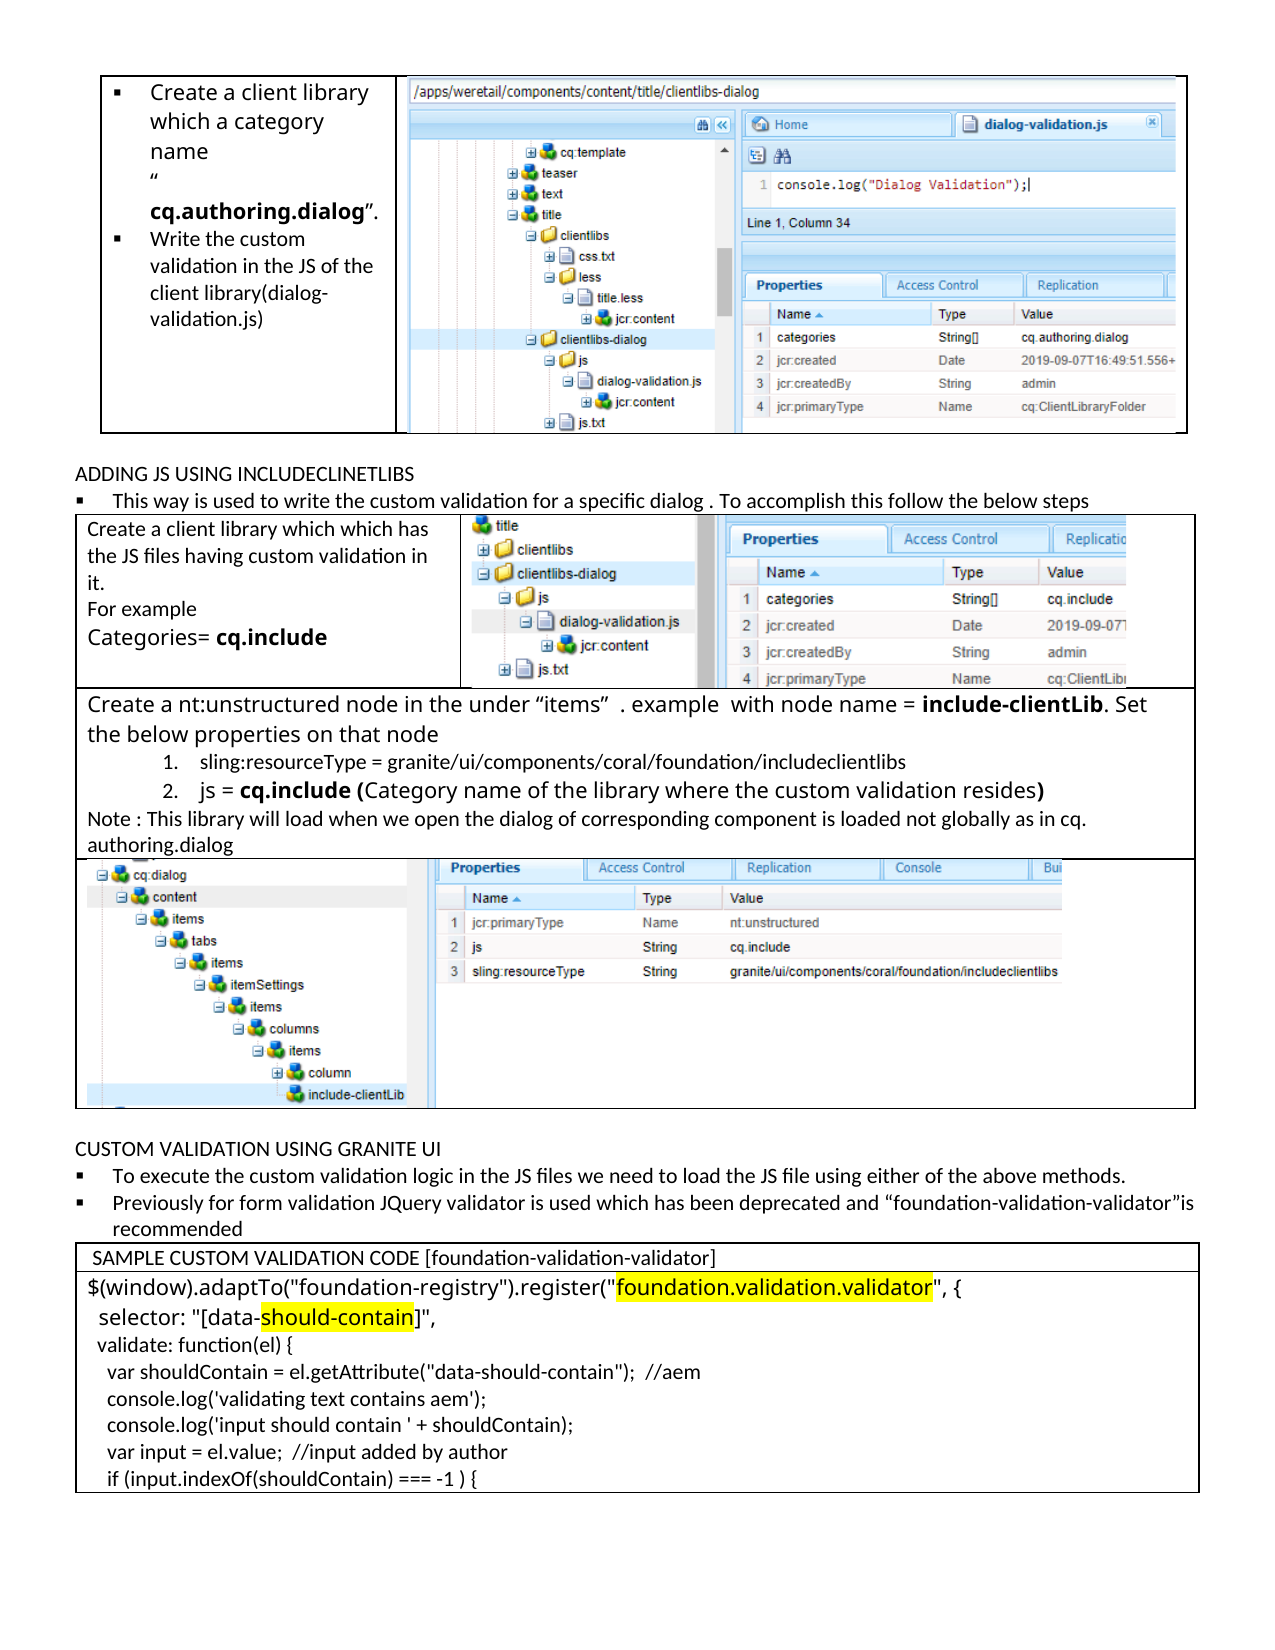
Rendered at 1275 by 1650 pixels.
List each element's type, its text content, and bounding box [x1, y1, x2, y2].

table_cell [77, 860, 87, 1107]
table_cell [1062, 860, 1194, 1107]
table_header Create a client library which a category name “cq.authoring.dialog”. Write the custom validation in the JS of the client library(dialog-validation.js) [102, 77, 395, 432]
picture [407, 76, 1176, 433]
picture [471, 515, 1127, 688]
table_header Create a client library which which has the JS files having custom validation in it. For example Categories= cq.include [77, 515, 460, 687]
text CUSTOM VALIDATION USING GRANITE UI [75, 1136, 1200, 1162]
table_header [1127, 515, 1194, 687]
table_cell Create a nt:unstructured node in the under “items” . example with node name = include-clientLib. Set the below properties on that node sling:resourceType = granite/ui/components/coral/foundation/includeclientlibs js = cq.include (Category name of the library where the custom validation resides) Note : This library will load when we open the dialog of corresponding component is loaded not globally as in cq. authoring.dialog [77, 689, 1194, 858]
list To execute the custom validation logic in the JS files we need to load the JS file using either of the above methods. [75, 1162, 1200, 1189]
table_header [1176, 77, 1186, 432]
text ADDING JS USING INCLUDECLINETLIBS [75, 460, 1200, 487]
picture [87, 859, 1062, 1108]
list Previously for form validation JQuery validator is used which has been deprecated and “foundation-validation-validator”is recommended [75, 1189, 1200, 1242]
table_header SAMPLE CUSTOM VALIDATION CODE [foundation-validation-validator] [77, 1244, 1198, 1271]
table_header [461, 515, 471, 687]
list This way is used to write the custom validation for a specific dialog . To accomplish this follow the below steps [75, 487, 1200, 514]
table_header [397, 77, 407, 432]
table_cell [77, 1272, 1198, 1492]
